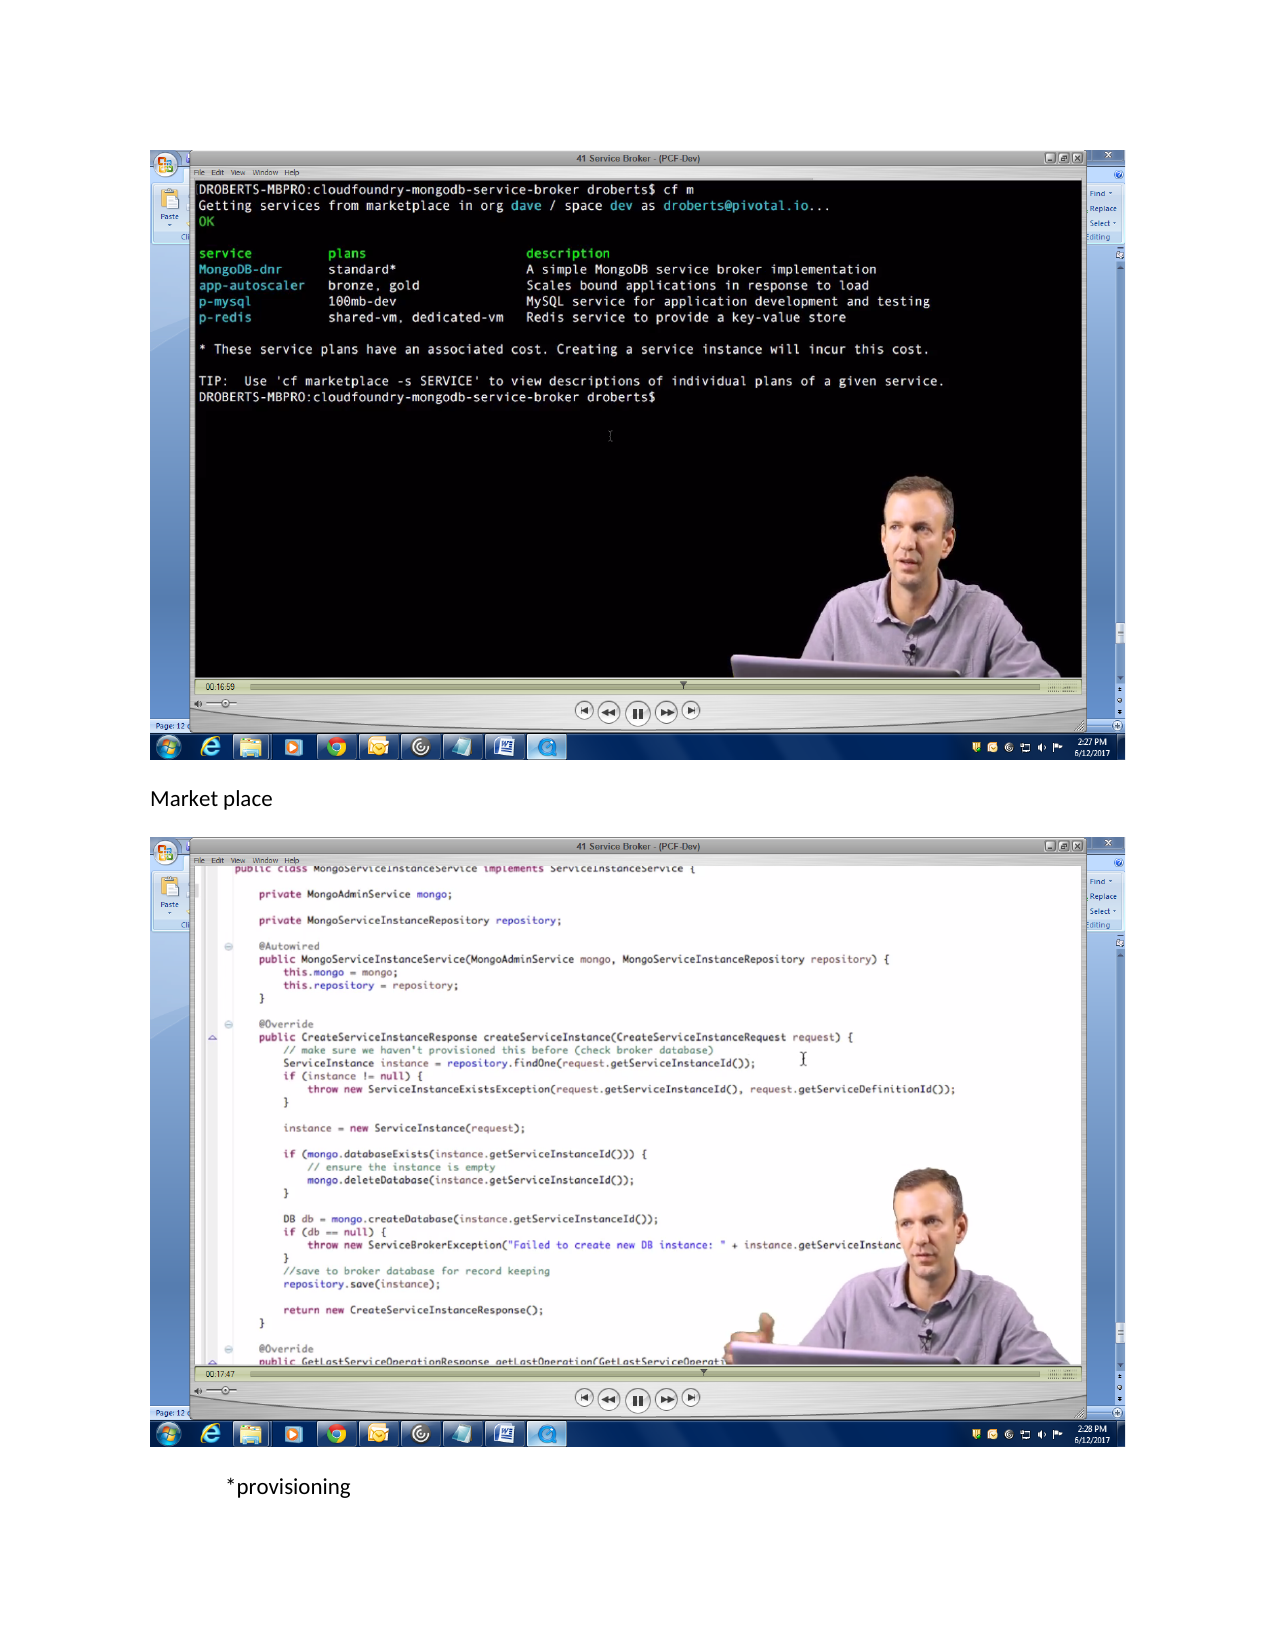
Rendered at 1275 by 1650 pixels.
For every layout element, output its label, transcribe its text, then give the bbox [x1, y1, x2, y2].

picture [150, 837, 1125, 1447]
picture [150, 150, 1125, 760]
list *provisioning [225, 1472, 1125, 1500]
text Market place [150, 784, 1125, 812]
